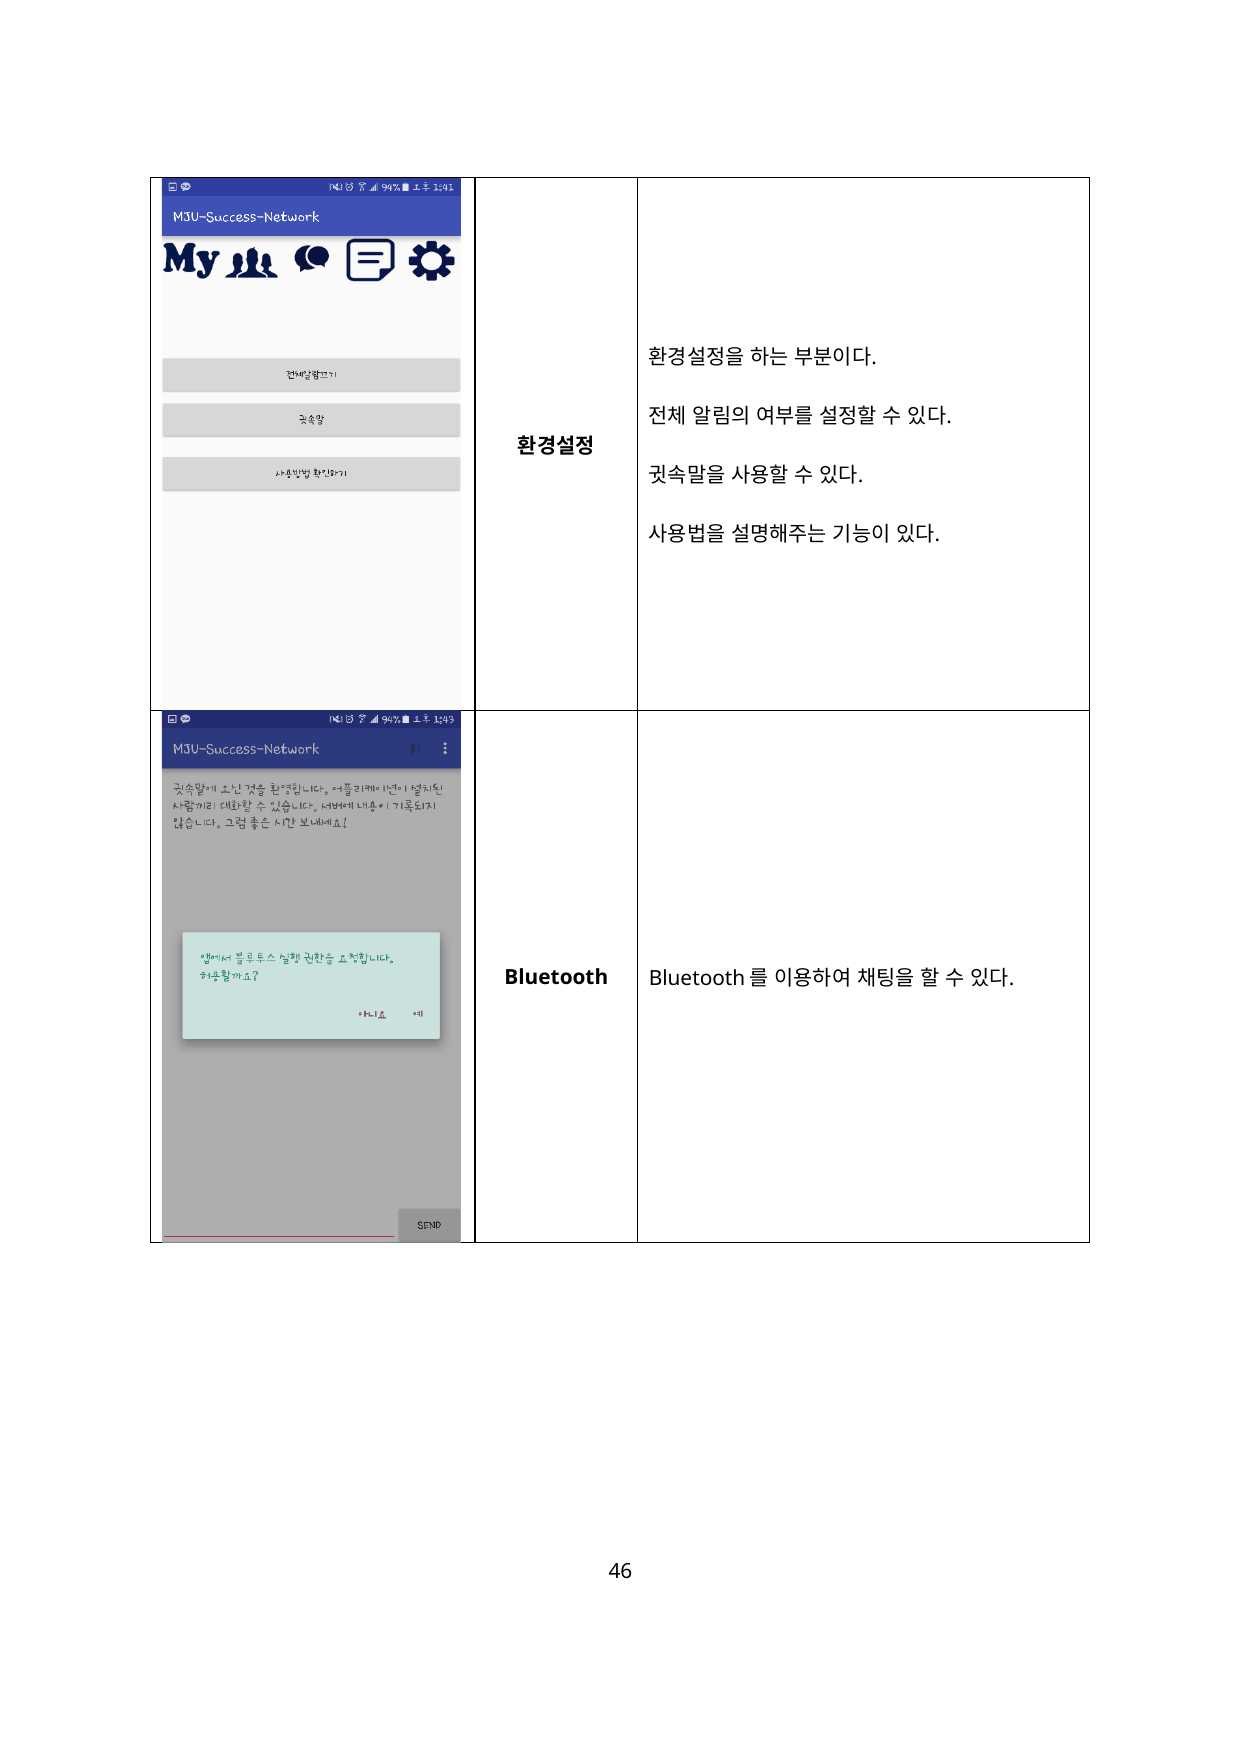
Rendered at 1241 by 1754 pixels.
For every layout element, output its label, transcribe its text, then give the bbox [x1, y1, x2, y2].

table_cell Bluetooth를 이용하여 채팅을 할 수 있다. [638, 711, 1089, 1242]
table_cell [461, 178, 474, 710]
table_cell 환경설정을 하는 부분이다. 전체 알림의 여부를 설정할 수 있다. 귓속말을 사용할 수 있다. 사용법을 설명해주는 기능이 있다. [638, 178, 1089, 710]
table_cell 환경설정 [476, 178, 637, 710]
table_cell [461, 711, 474, 1242]
table_cell [151, 711, 161, 1242]
table_cell [151, 178, 161, 710]
table_cell Bluetooth [476, 711, 637, 1242]
picture [161, 178, 461, 1243]
